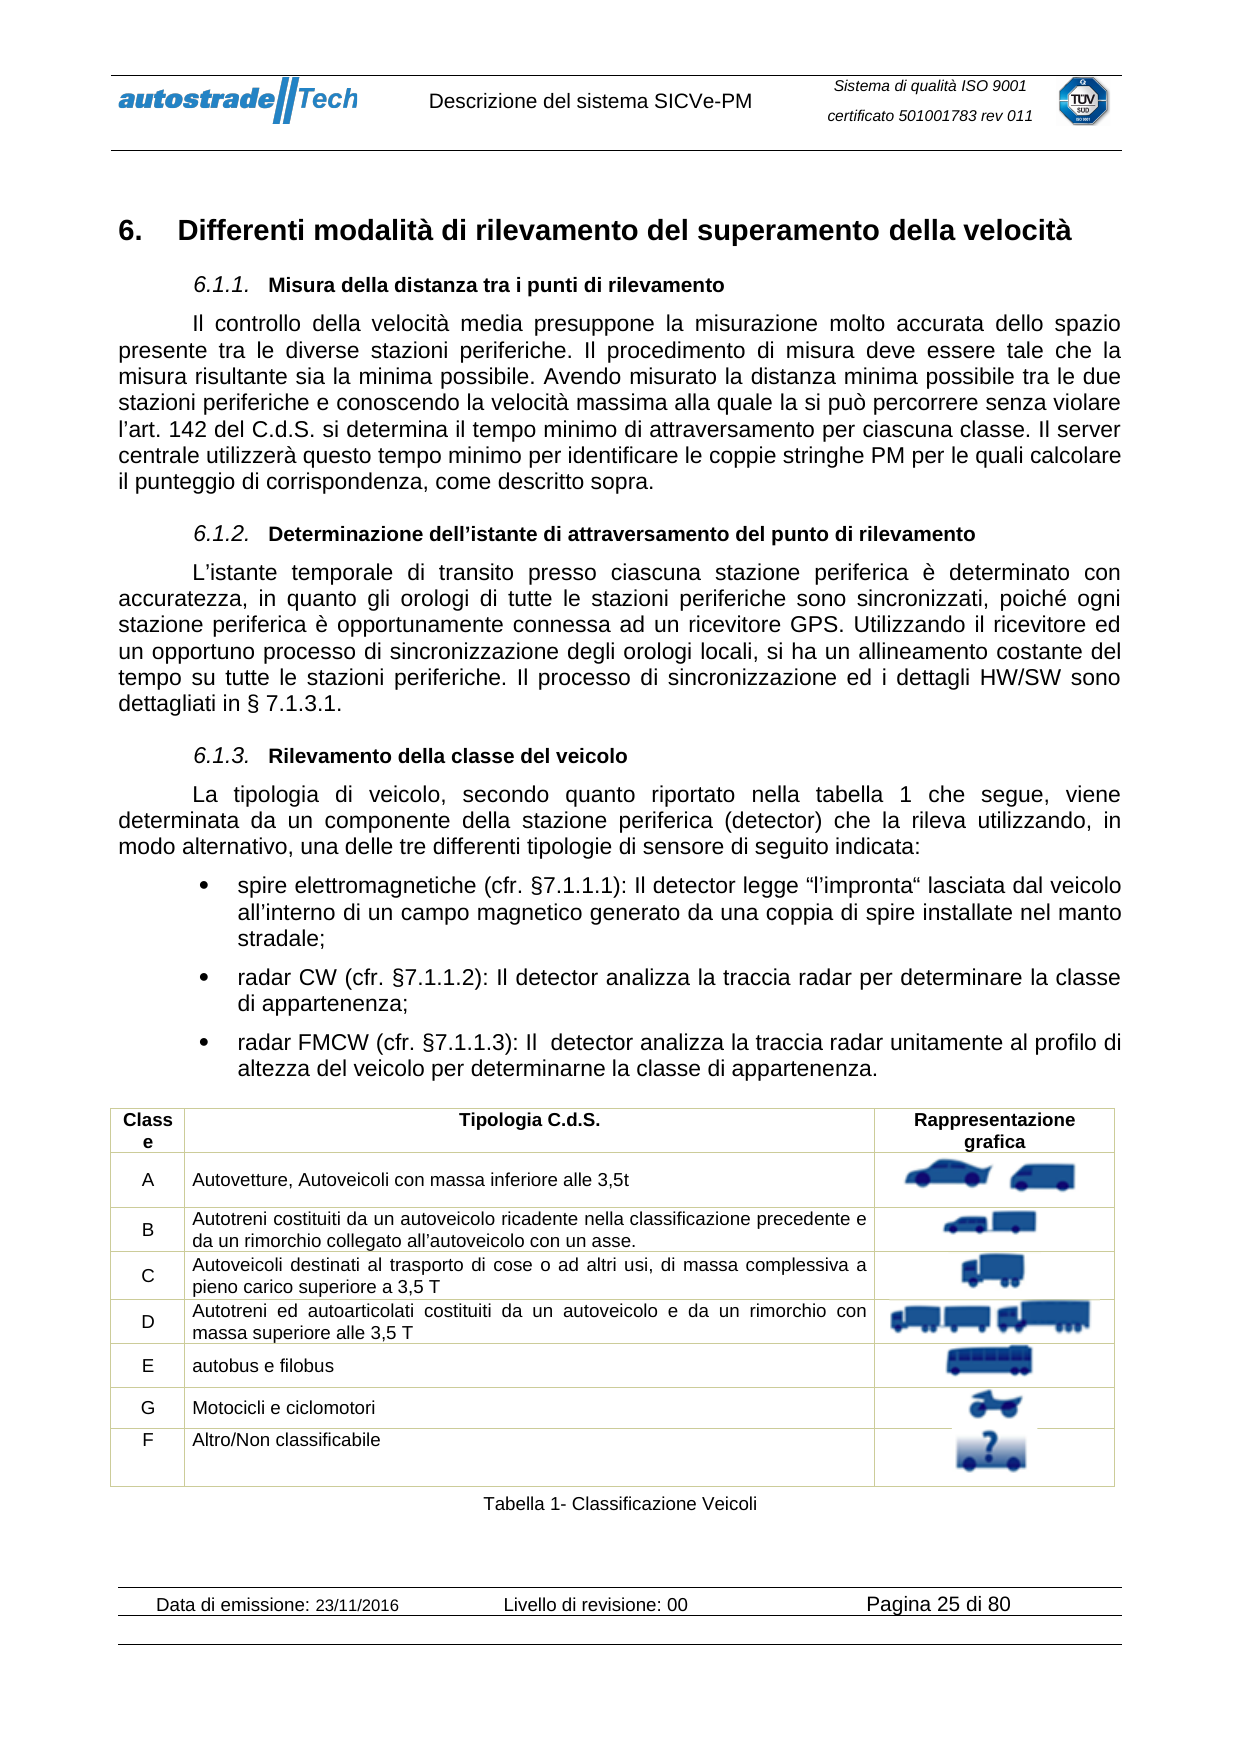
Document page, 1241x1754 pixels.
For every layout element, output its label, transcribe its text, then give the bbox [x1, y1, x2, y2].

list radar FMCW (cfr. §7.1.1.3): Il detector analizza la traccia radar unitamente al profilo di altezza del veicolo per determinarne la classe di appartenenza. [200, 1029, 1122, 1082]
picture [901, 1153, 1088, 1204]
subtitle Differenti modalità di rilevamento del superamento della velocità [118, 213, 1122, 246]
table_cell [875, 1252, 1114, 1299]
table_cell E [111, 1344, 184, 1387]
table_cell Autotreni ed autoarticolati costituiti da un autoveicolo e da un rimorchio con massa superiore alle 3,5 T [185, 1300, 874, 1343]
text Il controllo della velocità media presuppone la misurazione molto accurata dello spazio presente tra le diverse stazioni periferiche. Il procedimento di misura deve essere tale che la misura risultante sia la minima possibile. Avendo misurato la distanza minima possibile tra le due stazioni periferiche e conoscendo la velocità massima alla quale la si può percorrere senza violare l’art. 142 del C.d.S. si determina il tempo minimo di attraversamento per ciascuna classe. Il server centrale utilizzerà questo tempo minimo per identificare le coppie stringhe PM per le quali calcolare il punteggio di corrispondenza, come descritto sopra. [118, 310, 1122, 495]
picture [937, 1209, 1052, 1246]
table_cell [875, 1429, 1114, 1486]
table_cell autobus e filobus [185, 1344, 874, 1387]
picture [964, 1388, 1025, 1424]
list radar CW (cfr. §7.1.1.2): Il detector analizza la traccia radar per determinare la classe di appartenenza; [200, 964, 1122, 1016]
table_cell Autoveicoli destinati al trasporto di cose o ad altri usi, di massa complessiva a pieno carico superiore a 3,5 T [185, 1252, 874, 1299]
table_cell D [111, 1300, 184, 1343]
subtitle Rilevamento della classe del veicolo [193, 742, 1122, 768]
table_cell [875, 1344, 1114, 1387]
table_cell Autovetture, Autoveicoli con massa inferiore alle 3,5t [185, 1153, 874, 1207]
table_cell Autotreni costituiti da un autoveicolo ricadente nella classificazione precedente e da un rimorchio collegato all’autoveicolo con un asse. [185, 1208, 874, 1251]
table_header Rappresentazione grafica [875, 1109, 1114, 1152]
picture [951, 1428, 1038, 1483]
table_cell Motocicli e ciclomotori [185, 1388, 874, 1428]
table_cell F [111, 1429, 184, 1486]
table_cell Altro/Non classificabile [185, 1429, 874, 1486]
picture [889, 1299, 1100, 1340]
text Tabella 1- Classificazione Veicoli [177, 1487, 1063, 1516]
picture [948, 1252, 1042, 1295]
table_cell [875, 1208, 1114, 1251]
table_header Classe [111, 1109, 184, 1152]
picture [1055, 76, 1111, 126]
subtitle Determinazione dell’istante di attraversamento del punto di rilevamento [193, 520, 1122, 546]
table_cell C [111, 1252, 184, 1299]
list spire elettromagnetiche (cfr. §7.1.1.1): Il detector legge “l’impronta“ lasciata dal veicolo all’interno di un campo magnetico generato da una coppia di spire installate nel manto stradale; [200, 872, 1122, 951]
text La tipologia di veicolo, secondo quanto riportato nella tabella 1 che segue, viene determinata da un componente della stazione periferica (detector) che la rileva utilizzando, in modo alternativo, una delle tre differenti tipologie di sensore di seguito indicata: [118, 781, 1122, 859]
table_header Tipologia C.d.S. [185, 1109, 874, 1152]
table_cell A [111, 1153, 184, 1207]
table_cell [875, 1300, 1114, 1343]
table_cell [875, 1153, 1114, 1207]
picture [118, 77, 358, 124]
table_cell [875, 1388, 1114, 1428]
table_cell G [111, 1388, 184, 1428]
subtitle Misura della distanza tra i punti di rilevamento [193, 271, 1122, 298]
picture [941, 1344, 1049, 1384]
text L’istante temporale di transito presso ciascuna stazione periferica è determinato con accuratezza, in quanto gli orologi di tutte le stazioni periferiche sono sincronizzati, poiché ogni stazione periferica è opportunamente connessa ad un ricevitore GPS. Utilizzando il ricevitore ed un opportuno processo di sincronizzazione degli orologi locali, si ha un allineamento costante del tempo su tutte le stazioni periferiche. Il processo di sincronizzazione ed i dettagli HW/SW sono dettagliati in § 7.1.3.1. [118, 558, 1122, 717]
table_cell B [111, 1208, 184, 1251]
